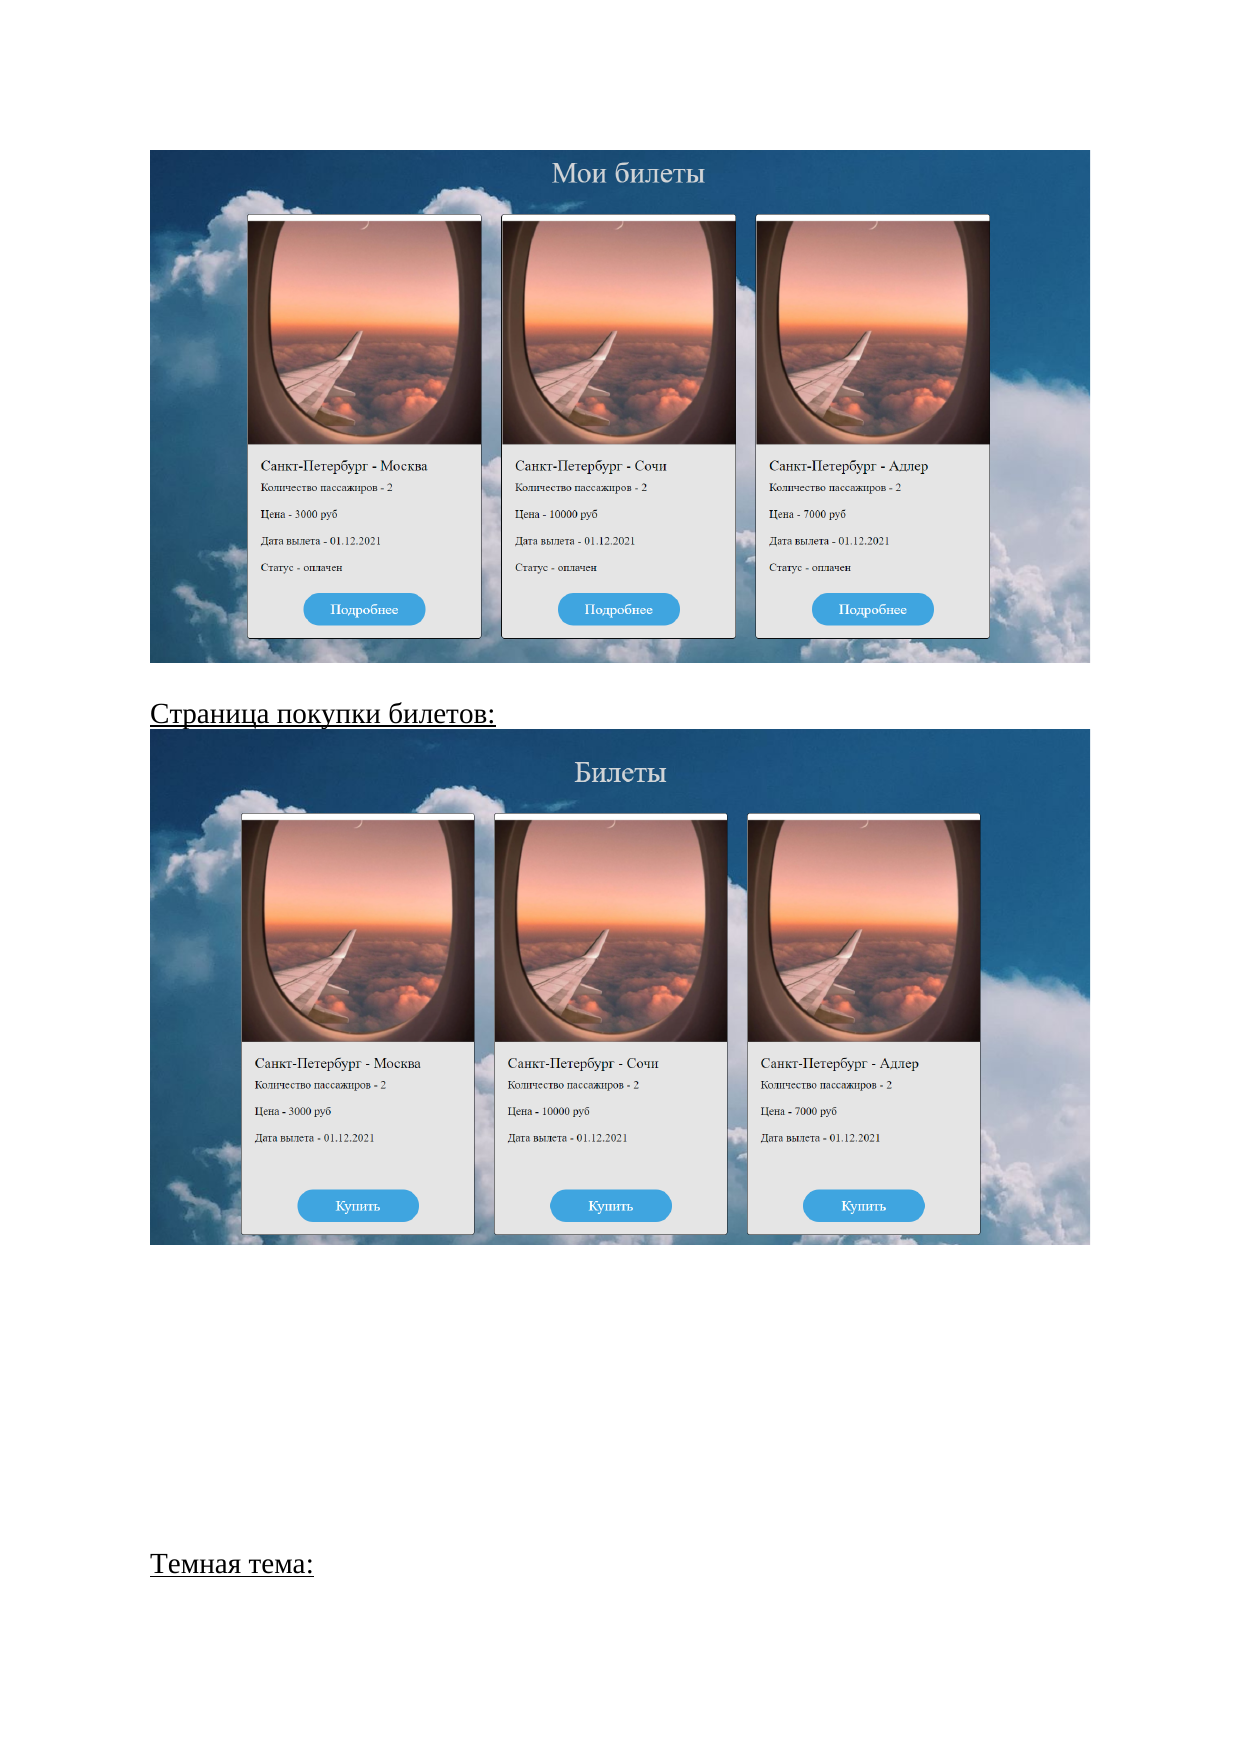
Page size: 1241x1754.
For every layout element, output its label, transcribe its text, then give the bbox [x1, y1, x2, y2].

text Темная тема: [150, 1547, 1090, 1580]
picture [150, 729, 1091, 1245]
text Страница покупки билетов: [150, 696, 1090, 729]
picture [150, 150, 1091, 663]
